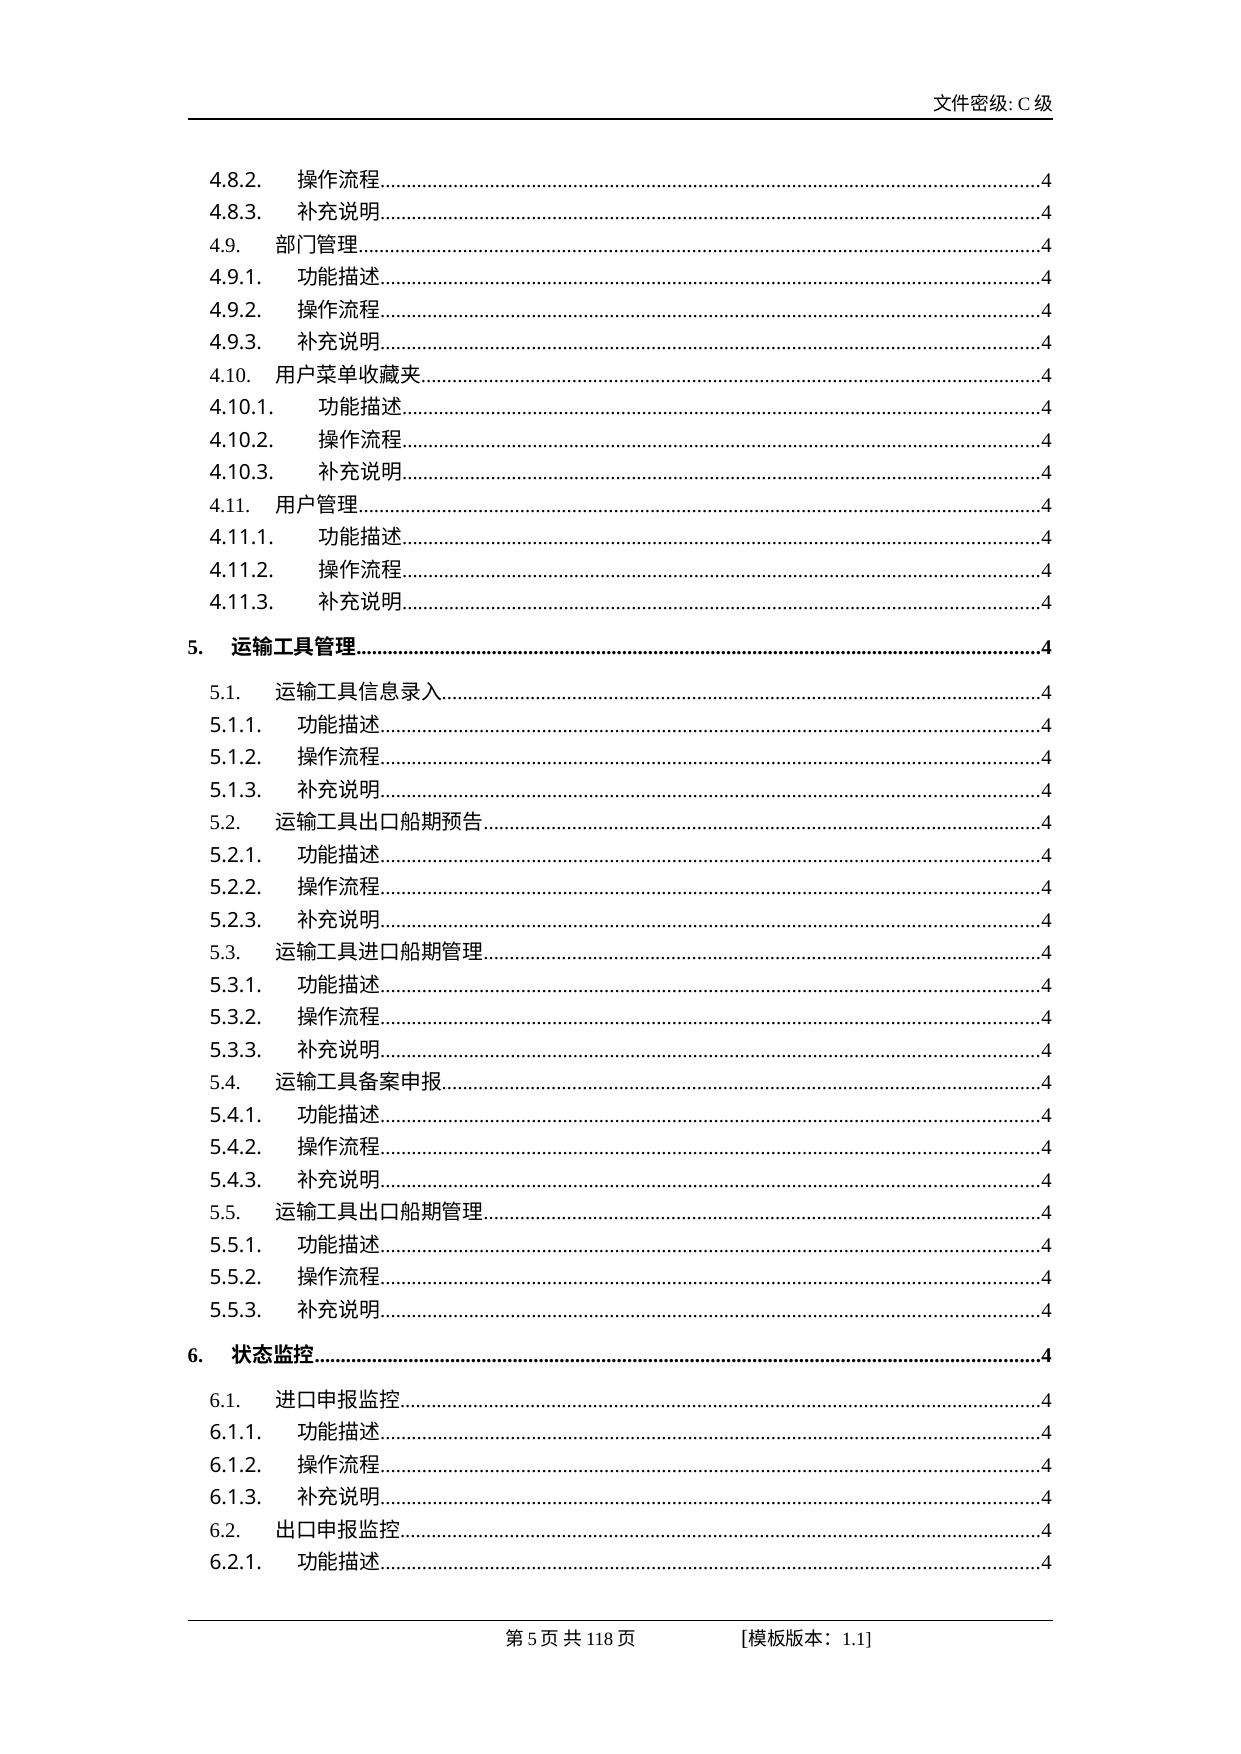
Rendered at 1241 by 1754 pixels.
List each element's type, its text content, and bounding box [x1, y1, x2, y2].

text 4.11.2. 操作流程 4 [209, 552, 1053, 584]
text 4.8.2. 操作流程 4 [209, 162, 1053, 194]
text 6.1.3. 补充说明 4 [209, 1479, 1053, 1512]
text 5. 运输工具管理 4 [187, 629, 1053, 662]
text 5.5.1. 功能描述 4 [209, 1227, 1053, 1259]
text 5.5.3. 补充说明 4 [209, 1292, 1053, 1324]
text 4.10.1. 功能描述 4 [209, 389, 1053, 422]
text 5.3.3. 补充说明 4 [209, 1032, 1053, 1064]
text 6.1. 进口申报监控 4 [209, 1382, 1053, 1414]
text 6.1.2. 操作流程 4 [209, 1447, 1053, 1479]
text 5.3. 运输工具进口船期管理 4 [209, 934, 1053, 967]
text 5.4.1. 功能描述 4 [209, 1097, 1053, 1129]
text 4.9.1. 功能描述 4 [209, 259, 1053, 292]
text 5.1. 运输工具信息录入 4 [209, 674, 1053, 707]
text 4.11.1. 功能描述 4 [209, 519, 1053, 552]
text 4.8.3. 补充说明 4 [209, 194, 1053, 227]
text 5.4.2. 操作流程 4 [209, 1129, 1053, 1162]
text 4.11. 用户管理 4 [209, 487, 1053, 519]
text 5.2. 运输工具出口船期预告 4 [209, 804, 1053, 837]
text 5.2.1. 功能描述 4 [209, 837, 1053, 869]
text 4.11.3. 补充说明 4 [209, 584, 1053, 617]
text 5.4. 运输工具备案申报 4 [209, 1064, 1053, 1097]
text 5.2.2. 操作流程 4 [209, 869, 1053, 902]
text 5.1.3. 补充说明 4 [209, 772, 1053, 804]
text 5.4.3. 补充说明 4 [209, 1162, 1053, 1194]
text 4.10. 用户菜单收藏夹 4 [209, 357, 1053, 389]
text 4.9.3. 补充说明 4 [209, 324, 1053, 357]
text 4.9.2. 操作流程 4 [209, 292, 1053, 324]
text 4.10.3. 补充说明 4 [209, 454, 1053, 487]
text 4.10.2. 操作流程 4 [209, 422, 1053, 454]
text 5.1.2. 操作流程 4 [209, 739, 1053, 772]
text 6. 状态监控 4 [187, 1337, 1053, 1369]
text 5.5.2. 操作流程 4 [209, 1259, 1053, 1292]
text 5.3.2. 操作流程 4 [209, 999, 1053, 1032]
text 6.2.1. 功能描述 4 [209, 1544, 1053, 1577]
text 5.2.3. 补充说明 4 [209, 902, 1053, 934]
text 5.3.1. 功能描述 4 [209, 967, 1053, 999]
text 6.1.1. 功能描述 4 [209, 1414, 1053, 1447]
text 5.5. 运输工具出口船期管理 4 [209, 1194, 1053, 1227]
text 6.2. 出口申报监控 4 [209, 1512, 1053, 1544]
text 4.9. 部门管理 4 [209, 227, 1053, 259]
text 5.1.1. 功能描述 4 [209, 707, 1053, 739]
